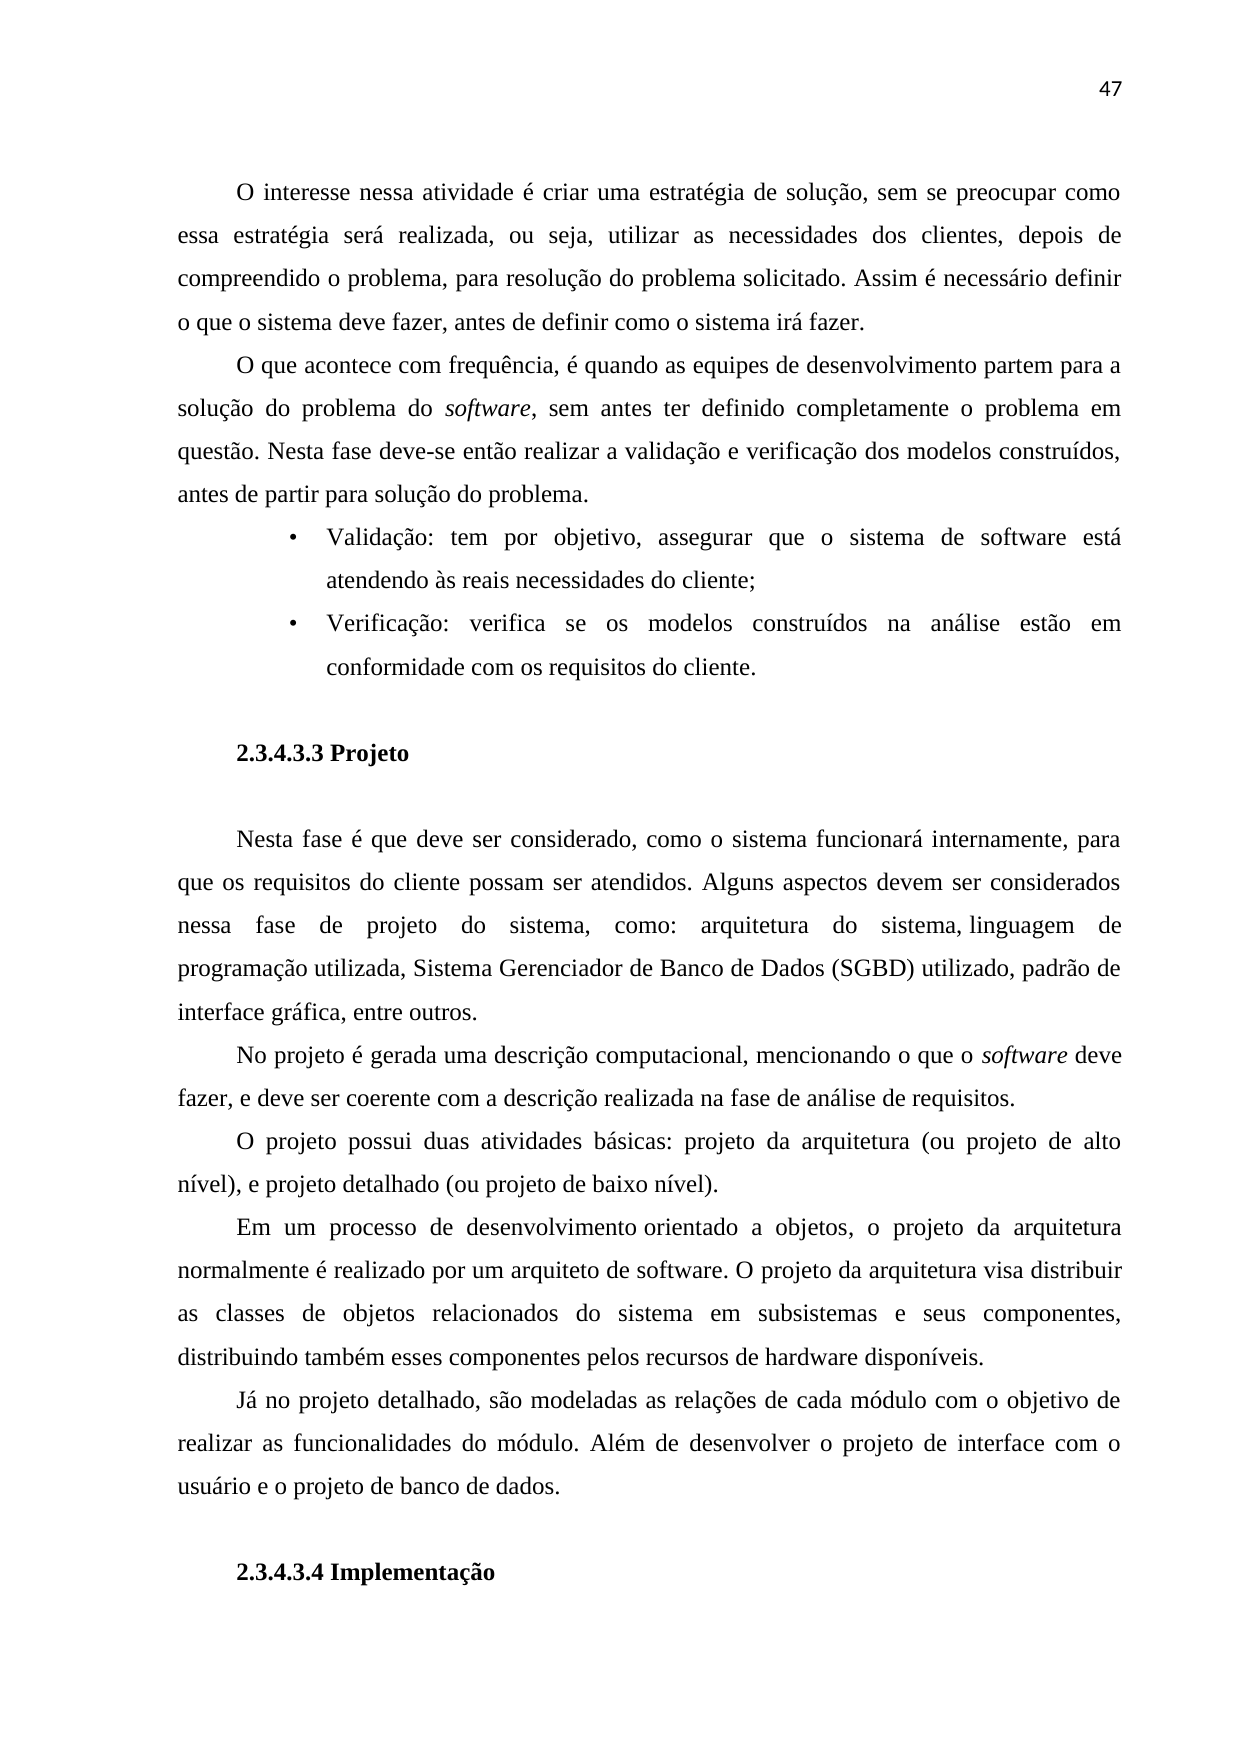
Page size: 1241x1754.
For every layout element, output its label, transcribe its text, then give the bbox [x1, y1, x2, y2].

text O projeto possui duas atividades básicas: projeto da arquitetura (ou projeto de alto nível), e projeto detalhado (ou projeto de baixo nível). [177, 1126, 1122, 1198]
text 2.3.4.3.3 Projeto [177, 738, 1122, 767]
text O interesse nessa atividade é criar uma estratégia de solução, sem se preocupar como essa estratégia será realizada, ou seja, utilizar as necessidades dos clientes, depois de compreendido o problema, para resolução do problema solicitado. Assim é necessário definir o que o sistema deve fazer, antes de definir como o sistema irá fazer. [177, 177, 1122, 335]
text 2.3.4.3.4 Implementação [177, 1557, 1122, 1586]
list Validação: tem por objetivo, assegurar que o sistema de software está atendendo às reais necessidades do cliente; [288, 522, 1122, 594]
text O que acontece com frequência, é quando as equipes de desenvolvimento partem para a solução do problema do software, sem antes ter definido completamente o problema em questão. Nesta fase deve-se então realizar a validação e verificação dos modelos construídos, antes de partir para solução do problema. [177, 350, 1122, 508]
text Em um processo de desenvolvimento orientado a objetos, o projeto da arquitetura normalmente é realizado por um arquiteto de software. O projeto da arquitetura visa distribuir as classes de objetos relacionados do sistema em subsistemas e seus componentes, distribuindo também esses componentes pelos recursos de hardware disponíveis. [177, 1212, 1122, 1370]
text No projeto é gerada uma descrição computacional, mencionando o que o software deve fazer, e deve ser coerente com a descrição realizada na fase de análise de requisitos. [177, 1040, 1122, 1112]
text Já no projeto detalhado, são modeladas as relações de cada módulo com o objetivo de realizar as funcionalidades do módulo. Além de desenvolver o projeto de interface com o usuário e o projeto de banco de dados. [177, 1385, 1122, 1500]
text Nesta fase é que deve ser considerado, como o sistema funcionará internamente, para que os requisitos do cliente possam ser atendidos. Alguns aspectos devem ser considerados nessa fase de projeto do sistema, como: arquitetura do sistema, linguagem de programação utilizada, Sistema Gerenciador de Banco de Dados (SGBD) utilizado, padrão de interface gráfica, entre outros. [177, 824, 1122, 1025]
list Verificação: verifica se os modelos construídos na análise estão em conformidade com os requisitos do cliente. [288, 608, 1122, 680]
